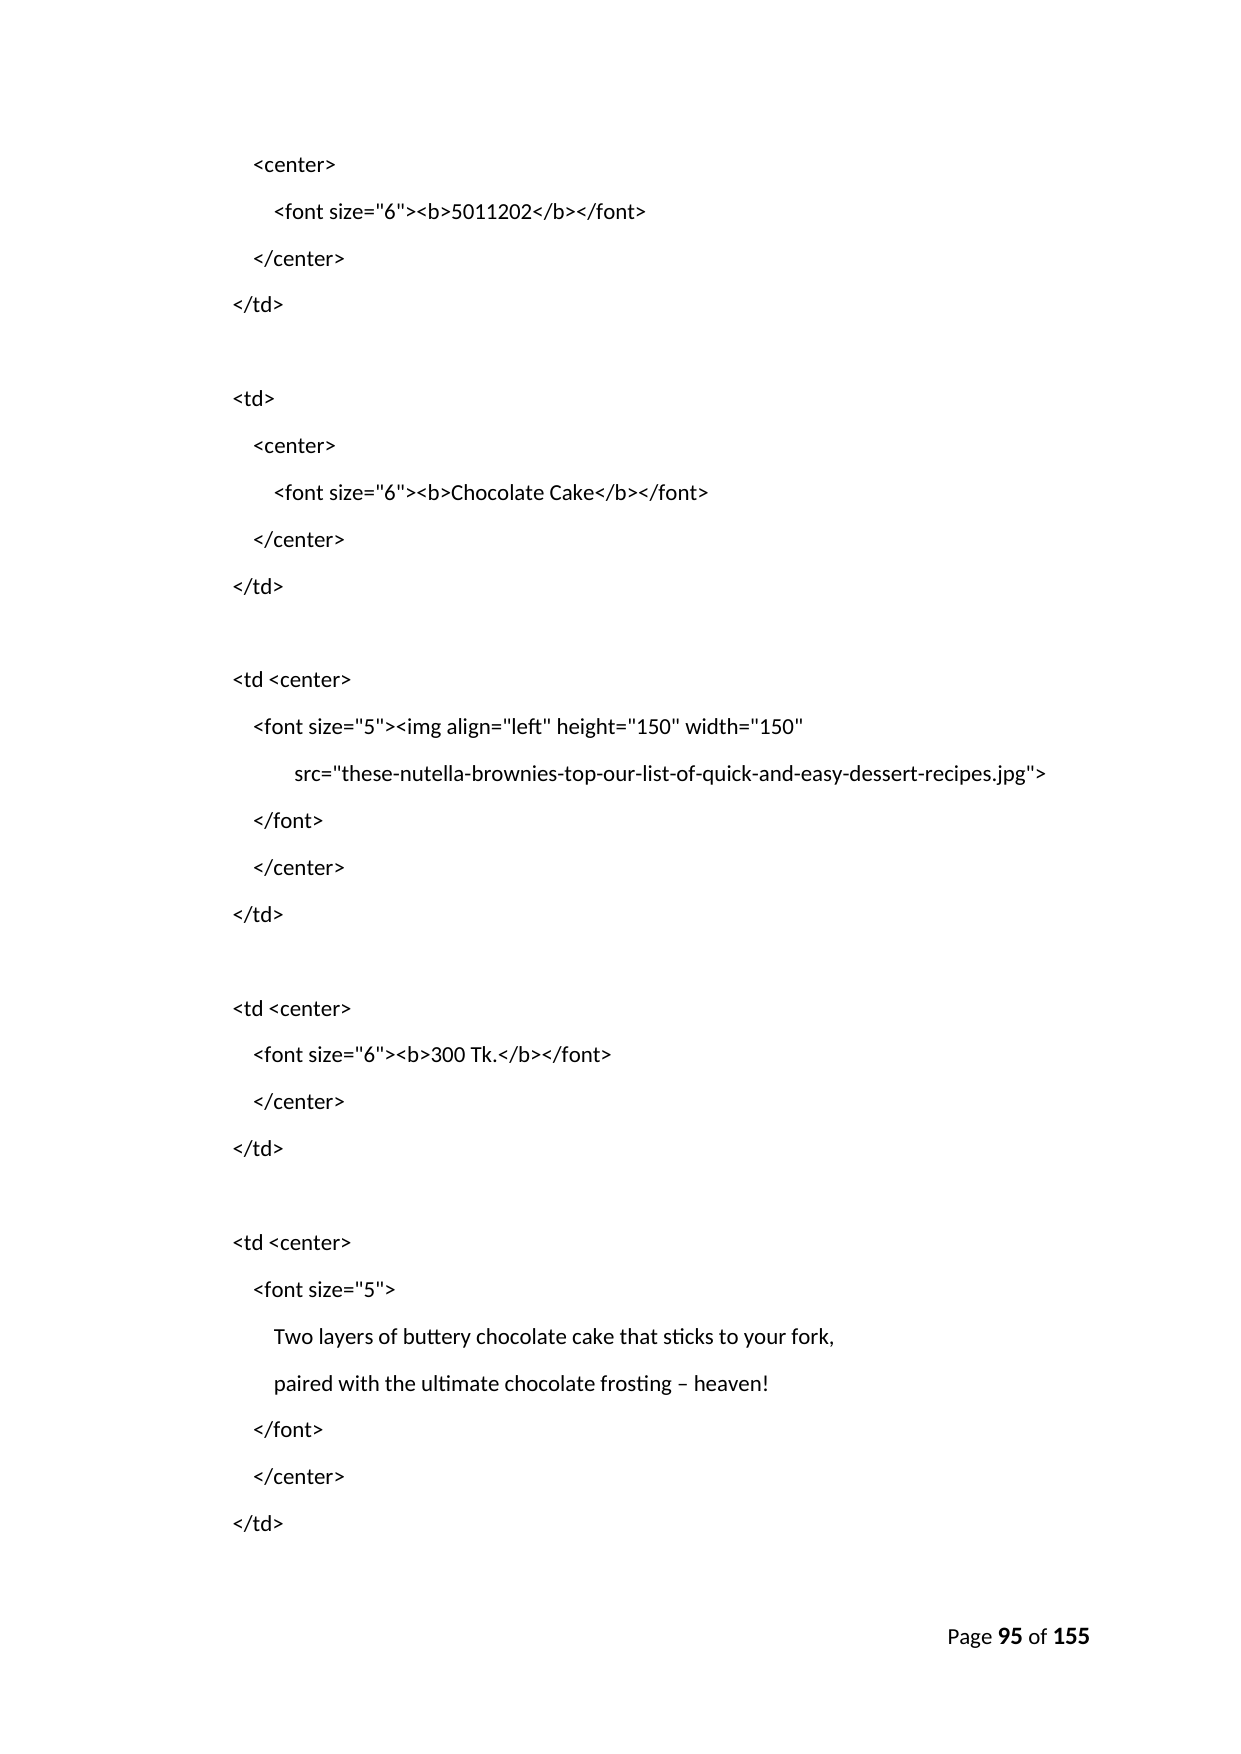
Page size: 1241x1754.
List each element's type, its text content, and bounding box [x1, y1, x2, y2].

text <td <center> [150, 1228, 1090, 1256]
text <td> [150, 384, 1090, 412]
text </td> [150, 1134, 1090, 1162]
text <center> [150, 150, 1090, 178]
text </td> [150, 1509, 1090, 1537]
text </center> [150, 1462, 1090, 1491]
text </center> [150, 853, 1090, 881]
text </font> [150, 1416, 1090, 1444]
text src="these-nutella-brownies-top-our-list-of-quick-and-easy-dessert-recipes.jpg"> [150, 759, 1090, 787]
text <font size="5"> [150, 1275, 1090, 1303]
text <font size="6"><b>300 Tk.</b></font> [150, 1041, 1090, 1069]
text paired with the ultimate chocolate frosting – heaven! [150, 1369, 1090, 1397]
text </td> [150, 572, 1090, 600]
text Two layers of buttery chocolate cake that sticks to your fork, [150, 1322, 1090, 1350]
text <center> [150, 431, 1090, 459]
text <td <center> [150, 994, 1090, 1022]
text </center> [150, 525, 1090, 553]
text </td> [150, 291, 1090, 319]
text <font size="6"><b>5011202</b></font> [150, 197, 1090, 225]
text </center> [150, 244, 1090, 272]
text <font size="6"><b>Chocolate Cake</b></font> [150, 478, 1090, 506]
text <font size="5"><img align="left" height="150" width="150" [150, 712, 1090, 741]
text </center> [150, 1087, 1090, 1116]
text <td <center> [150, 666, 1090, 694]
text </td> [150, 900, 1090, 928]
text </font> [150, 806, 1090, 834]
